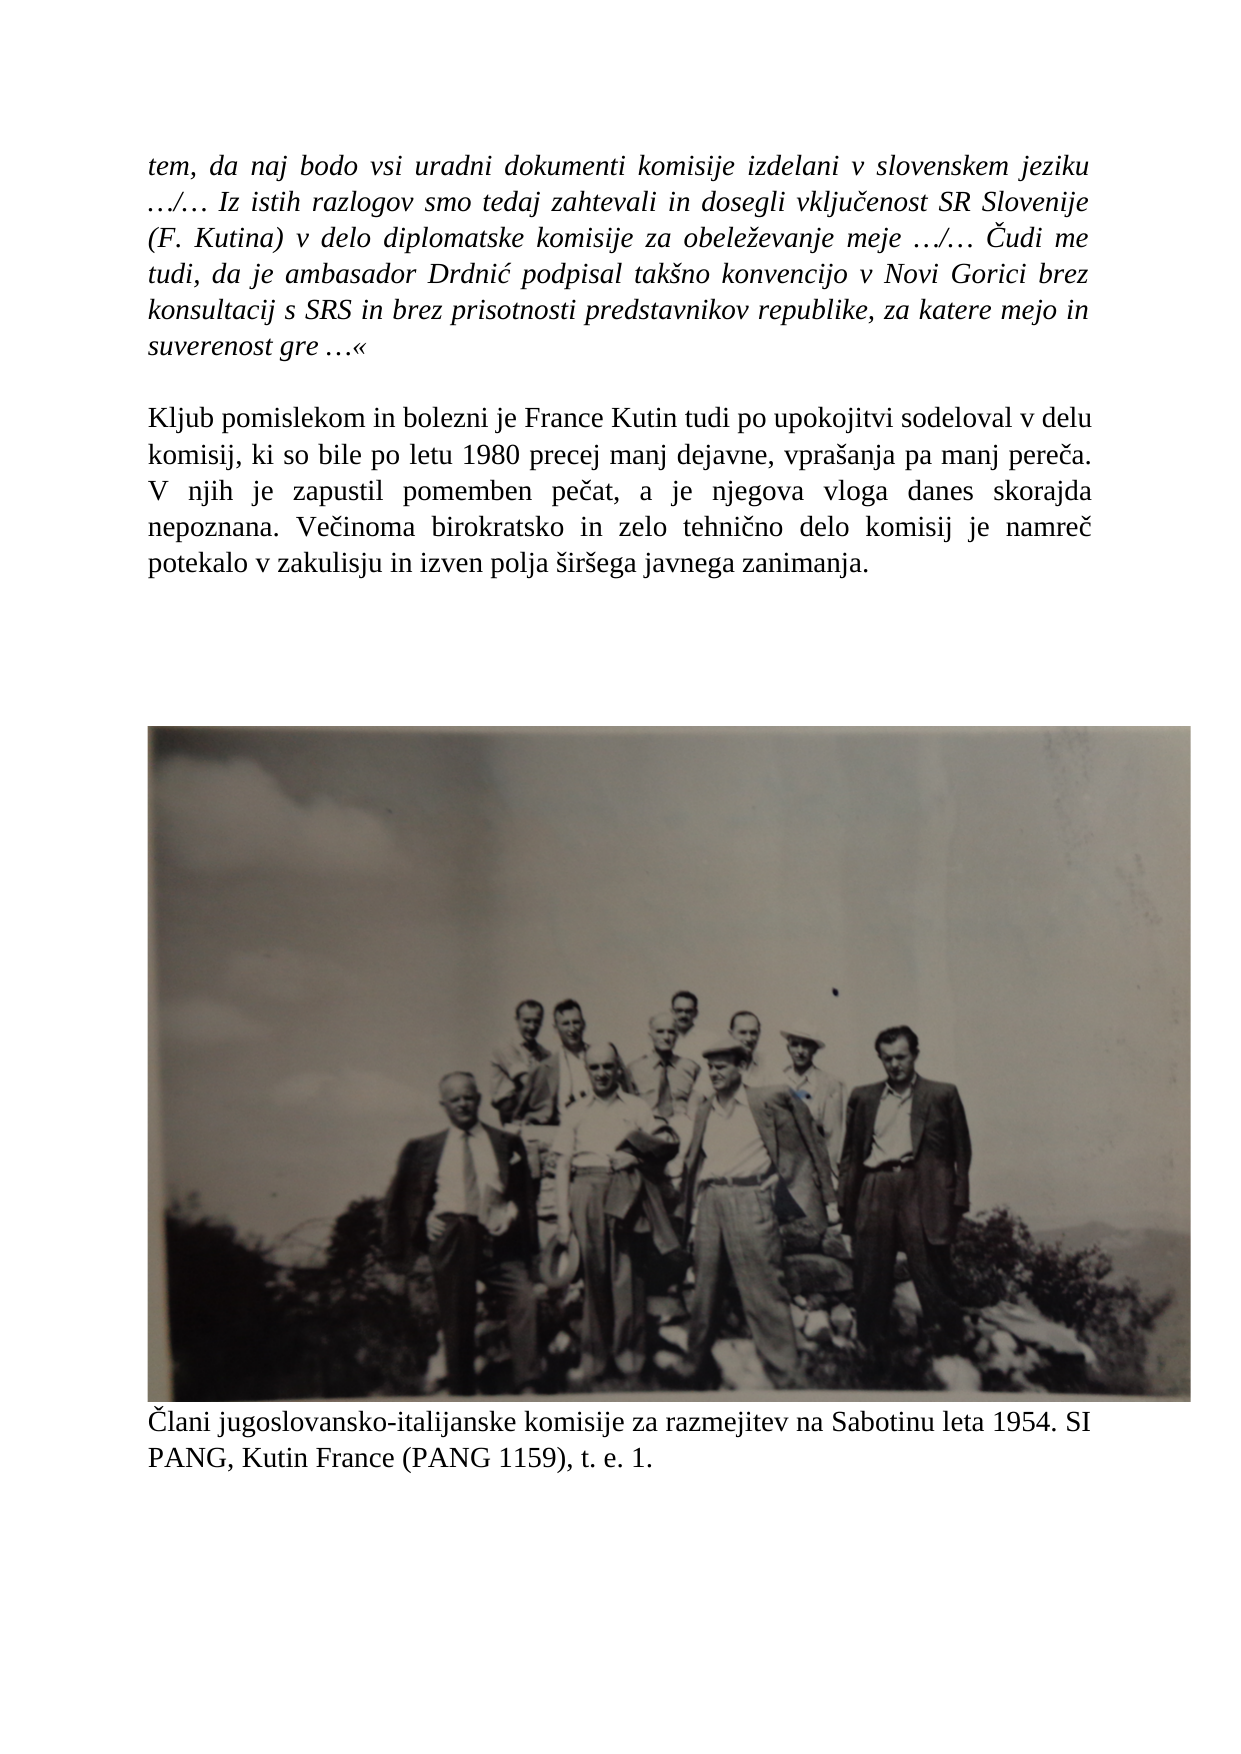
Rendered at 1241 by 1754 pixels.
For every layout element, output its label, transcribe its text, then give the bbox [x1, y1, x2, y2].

picture [147, 726, 1191, 1402]
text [148, 148, 1093, 362]
text Člani jugoslovansko-italijanske komisije za razmejitev na Sabotinu leta 1954. SI PANG, Kutin France (PANG 1159), t. e. 1. [148, 1404, 1093, 1474]
text Kljub pomislekom in bolezni je France Kutin tudi po upokojitvi sodeloval v delu komisij, ki so bile po letu 1980 precej manj dejavne, vprašanja pa manj pereča. V njih je zapustil pomemben pečat, a je njegova vloga danes skorajda nepoznana. Večinoma birokratsko in zelo tehnično delo komisij je namreč potekalo v zakulisju in izven polja širšega javnega zanimanja. [148, 401, 1093, 579]
